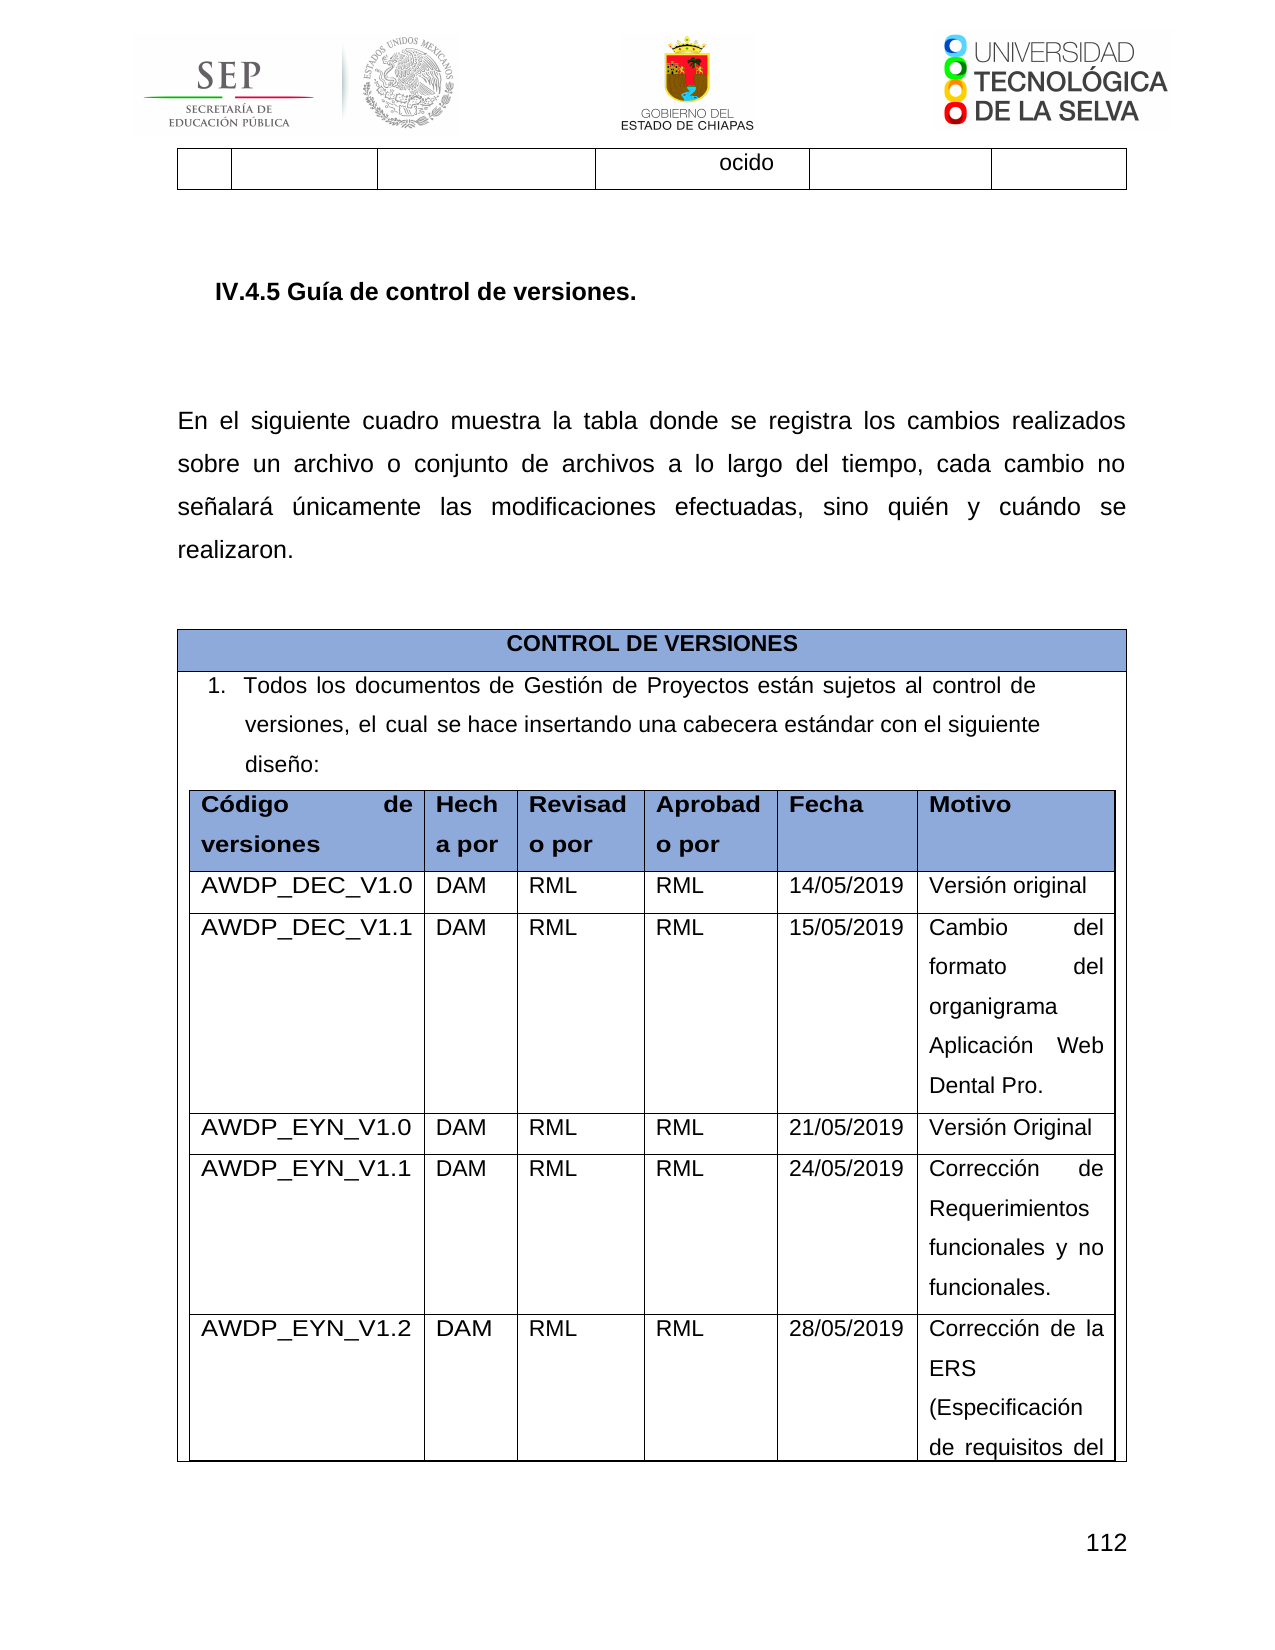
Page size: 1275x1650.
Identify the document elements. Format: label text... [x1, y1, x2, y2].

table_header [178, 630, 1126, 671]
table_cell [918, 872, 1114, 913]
subtitle IV.4.5 Guía de control de versiones. [215, 277, 1127, 305]
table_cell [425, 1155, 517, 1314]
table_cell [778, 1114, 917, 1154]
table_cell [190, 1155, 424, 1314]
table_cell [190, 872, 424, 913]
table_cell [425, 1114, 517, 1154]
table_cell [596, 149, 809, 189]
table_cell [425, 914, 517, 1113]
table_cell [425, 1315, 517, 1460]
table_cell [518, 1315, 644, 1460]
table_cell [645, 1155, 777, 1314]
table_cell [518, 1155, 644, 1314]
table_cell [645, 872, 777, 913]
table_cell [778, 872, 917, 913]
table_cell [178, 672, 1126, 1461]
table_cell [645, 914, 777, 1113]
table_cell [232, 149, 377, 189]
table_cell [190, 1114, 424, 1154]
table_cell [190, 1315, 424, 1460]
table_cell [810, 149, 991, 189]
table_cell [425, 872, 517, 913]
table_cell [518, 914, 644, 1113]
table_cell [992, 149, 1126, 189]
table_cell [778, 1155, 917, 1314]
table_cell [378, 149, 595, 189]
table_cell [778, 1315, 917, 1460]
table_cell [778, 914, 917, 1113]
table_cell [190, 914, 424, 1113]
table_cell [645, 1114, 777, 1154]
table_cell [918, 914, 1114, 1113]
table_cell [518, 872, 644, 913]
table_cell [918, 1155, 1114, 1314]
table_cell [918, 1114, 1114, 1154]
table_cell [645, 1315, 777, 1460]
picture [933, 29, 1173, 130]
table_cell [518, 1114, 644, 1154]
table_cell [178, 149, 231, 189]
picture [131, 34, 462, 136]
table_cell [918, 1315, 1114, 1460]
text En el siguiente cuadro muestra la tabla donde se registra los cambios realizados sobre un archivo o conjunto de archivos a lo largo del tiempo, cada cambio no señalará únicamente las modificaciones efectuadas, sino quién y cuándo se realizaron. [177, 406, 1127, 564]
picture [618, 34, 757, 135]
